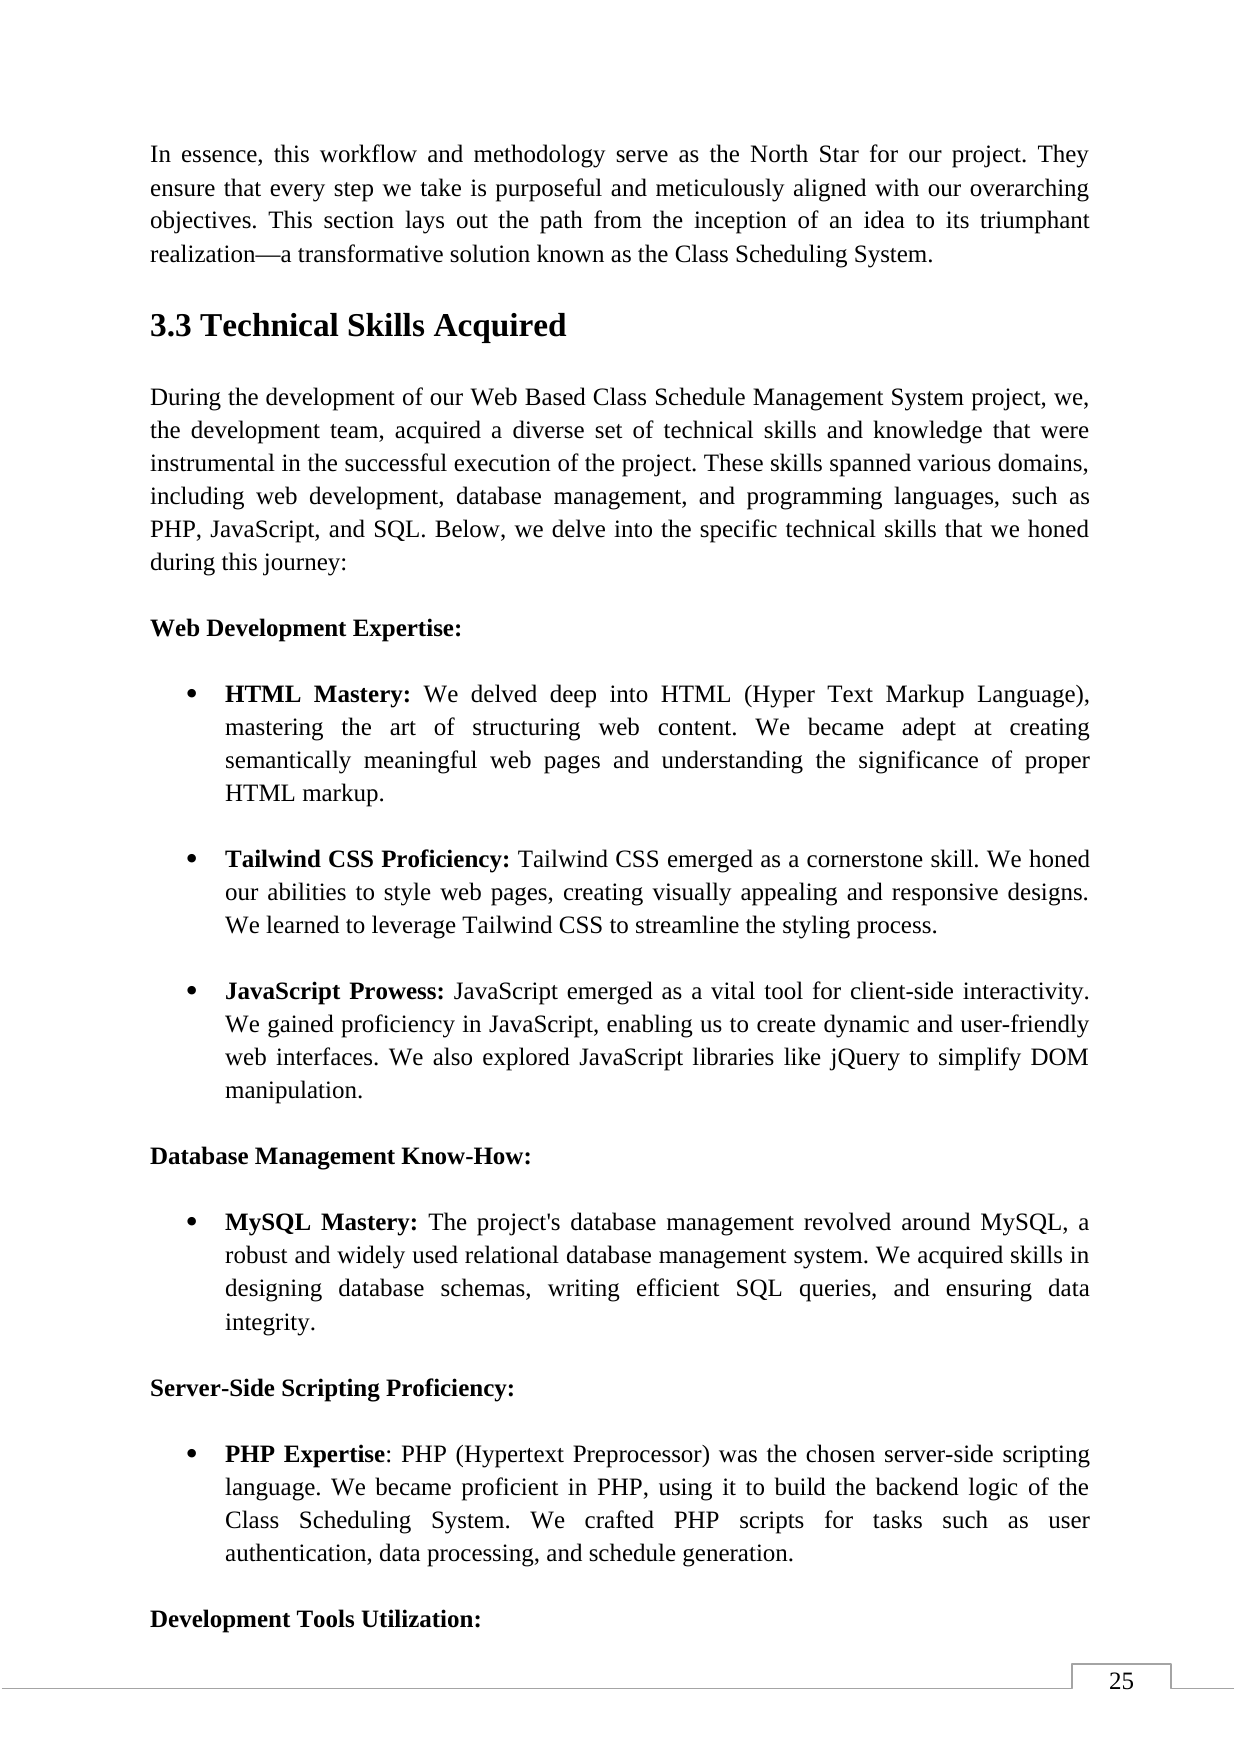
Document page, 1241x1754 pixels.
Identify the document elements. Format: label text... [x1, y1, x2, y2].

text Server-Side Scripting Proficiency: [150, 1373, 1091, 1401]
text Web Development Expertise: [150, 613, 1091, 642]
list MySQL Mastery: The project's database management revolved around MySQL, a robust and widely used relational database management system. We acquired skills in designing database schemas, writing efficient SQL queries, and ensuring data integrity. [187, 1207, 1091, 1335]
list JavaScript Prowess: JavaScript emerged as a vital tool for client-side interactivity. We gained proficiency in JavaScript, enabling us to create dynamic and user-friendly web interfaces. We also explored JavaScript libraries like jQuery to simplify DOM manipulation. [187, 976, 1091, 1104]
text During the development of our Web Based Class Schedule Management System project, we, the development team, acquired a diverse set of technical skills and knowledge that were instrumental in the successful execution of the project. These skills spanned various domains, including web development, database management, and programming languages, such as PHP, JavaScript, and SQL. Below, we delve into the specific technical skills that we honed during this journey: [150, 382, 1091, 576]
text Database Management Know-How: [150, 1141, 1091, 1170]
text Development Tools Utilization: [150, 1604, 1091, 1632]
list PHP Expertise: PHP (Hypertext Preprocessor) was the chosen server-side scripting language. We became proficient in PHP, using it to build the backend logic of the Class Scheduling System. We crafted PHP scripts for tasks such as user authentication, data processing, and schedule generation. [187, 1439, 1091, 1566]
list HTML Mastery: We delved deep into HTML (Hyper Text Markup Language), mastering the art of structuring web content. We became adept at creating semantically meaningful web pages and understanding the significance of proper HTML markup. [187, 679, 1091, 807]
list Tailwind CSS Proficiency: Tailwind CSS emerged as a cornerstone skill. We honed our abilities to style web pages, creating visually appealing and responsive designs. We learned to leverage Tailwind CSS to streamline the styling process. [187, 844, 1091, 939]
text In essence, this workflow and methodology serve as the North Star for our project. They ensure that every step we take is purposeful and meticulously aligned with our overarching objectives. This section lays out the path from the inception of an idea to its triumphant realization—a transformative solution known as the Class Scheduling System. [150, 139, 1091, 267]
subtitle Technical Skills Acquired [150, 305, 1157, 343]
